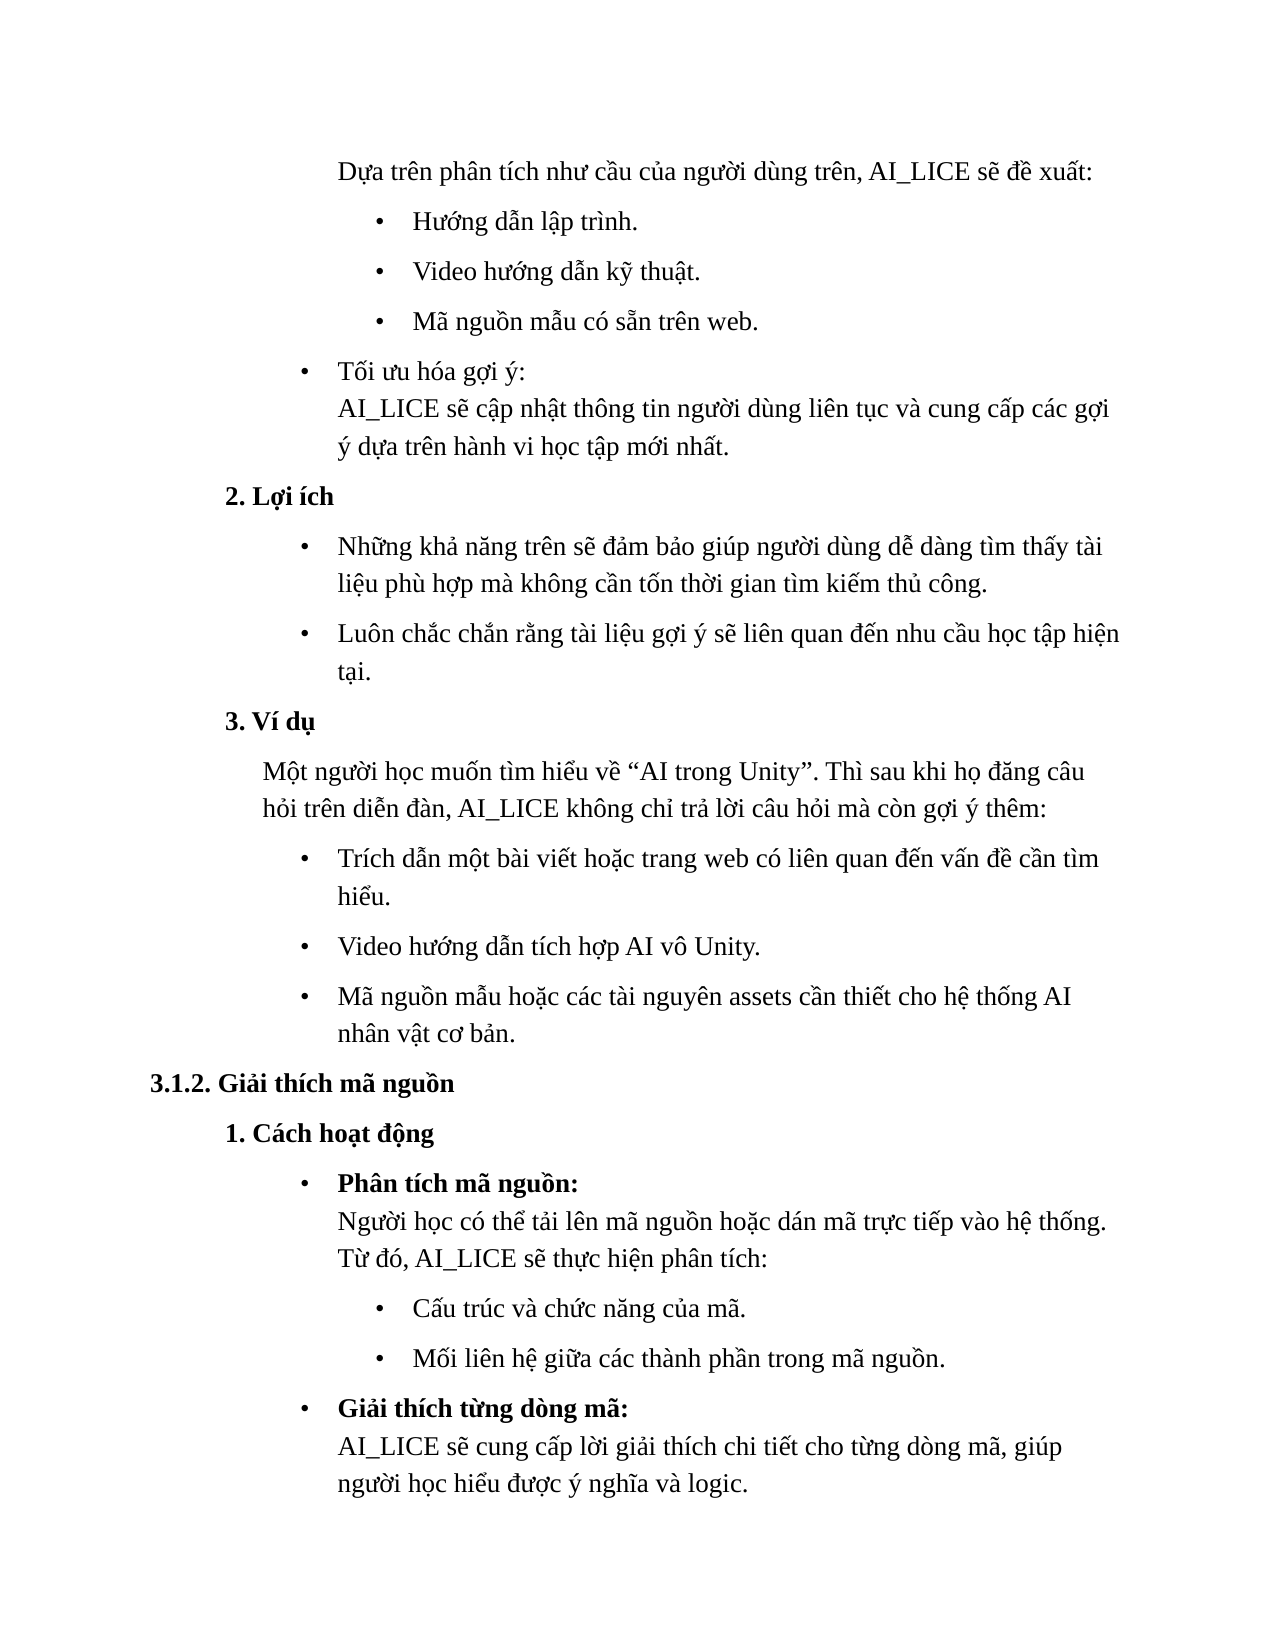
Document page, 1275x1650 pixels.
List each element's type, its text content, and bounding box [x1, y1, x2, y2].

list Mối liên hệ giữa các thành phần trong mã nguồn. [375, 1337, 1125, 1375]
list Video hướng dẫn kỹ thuật. [375, 250, 1125, 287]
list Luôn chắc chắn rằng tài liệu gợi ý sẽ liên quan đến nhu cầu học tập hiện tại. [300, 612, 1125, 687]
text Một người học muốn tìm hiểu về “AI trong Unity”. Thì sau khi họ đăng câu hỏi trên diễn đàn, AI_LICE không chỉ trả lời câu hỏi mà còn gợi ý thêm: [262, 750, 1125, 825]
list Mã nguồn mẫu hoặc các tài nguyên assets cần thiết cho hệ thống AI nhân vật cơ bản. [300, 975, 1125, 1050]
list Giải thích từng dòng mã: AI_LICE sẽ cung cấp lời giải thích chi tiết cho từng dòng mã, giúp người học hiểu được ý nghĩa và logic. [300, 1387, 1125, 1500]
list Cấu trúc và chức năng của mã. [375, 1287, 1125, 1325]
list Những khả năng trên sẽ đảm bảo giúp người dùng dễ dàng tìm thấy tài liệu phù hợp mà không cần tốn thời gian tìm kiếm thủ công. [300, 525, 1125, 600]
text 3. Ví dụ [225, 700, 1125, 737]
list Mã nguồn mẫu có sẵn trên web. [375, 300, 1125, 337]
list Video hướng dẫn tích hợp AI vô Unity. [300, 925, 1125, 962]
list Tối ưu hóa gợi ý: AI_LICE sẽ cập nhật thông tin người dùng liên tục và cung cấp các gợi ý dựa trên hành vi học tập mới nhất. [300, 350, 1125, 462]
list Phân tích mã nguồn: Người học có thể tải lên mã nguồn hoặc dán mã trực tiếp vào hệ thống. Từ đó, AI_LICE sẽ thực hiện phân tích: [300, 1162, 1125, 1275]
text 2. Lợi ích [225, 475, 1125, 512]
text 1. Cách hoạt động [225, 1112, 1125, 1150]
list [300, 150, 1125, 187]
list Hướng dẫn lập trình. [375, 200, 1125, 237]
list Trích dẫn một bài viết hoặc trang web có liên quan đến vấn đề cần tìm hiểu. [300, 837, 1125, 912]
text 3.1.2. Giải thích mã nguồn [150, 1062, 1125, 1100]
